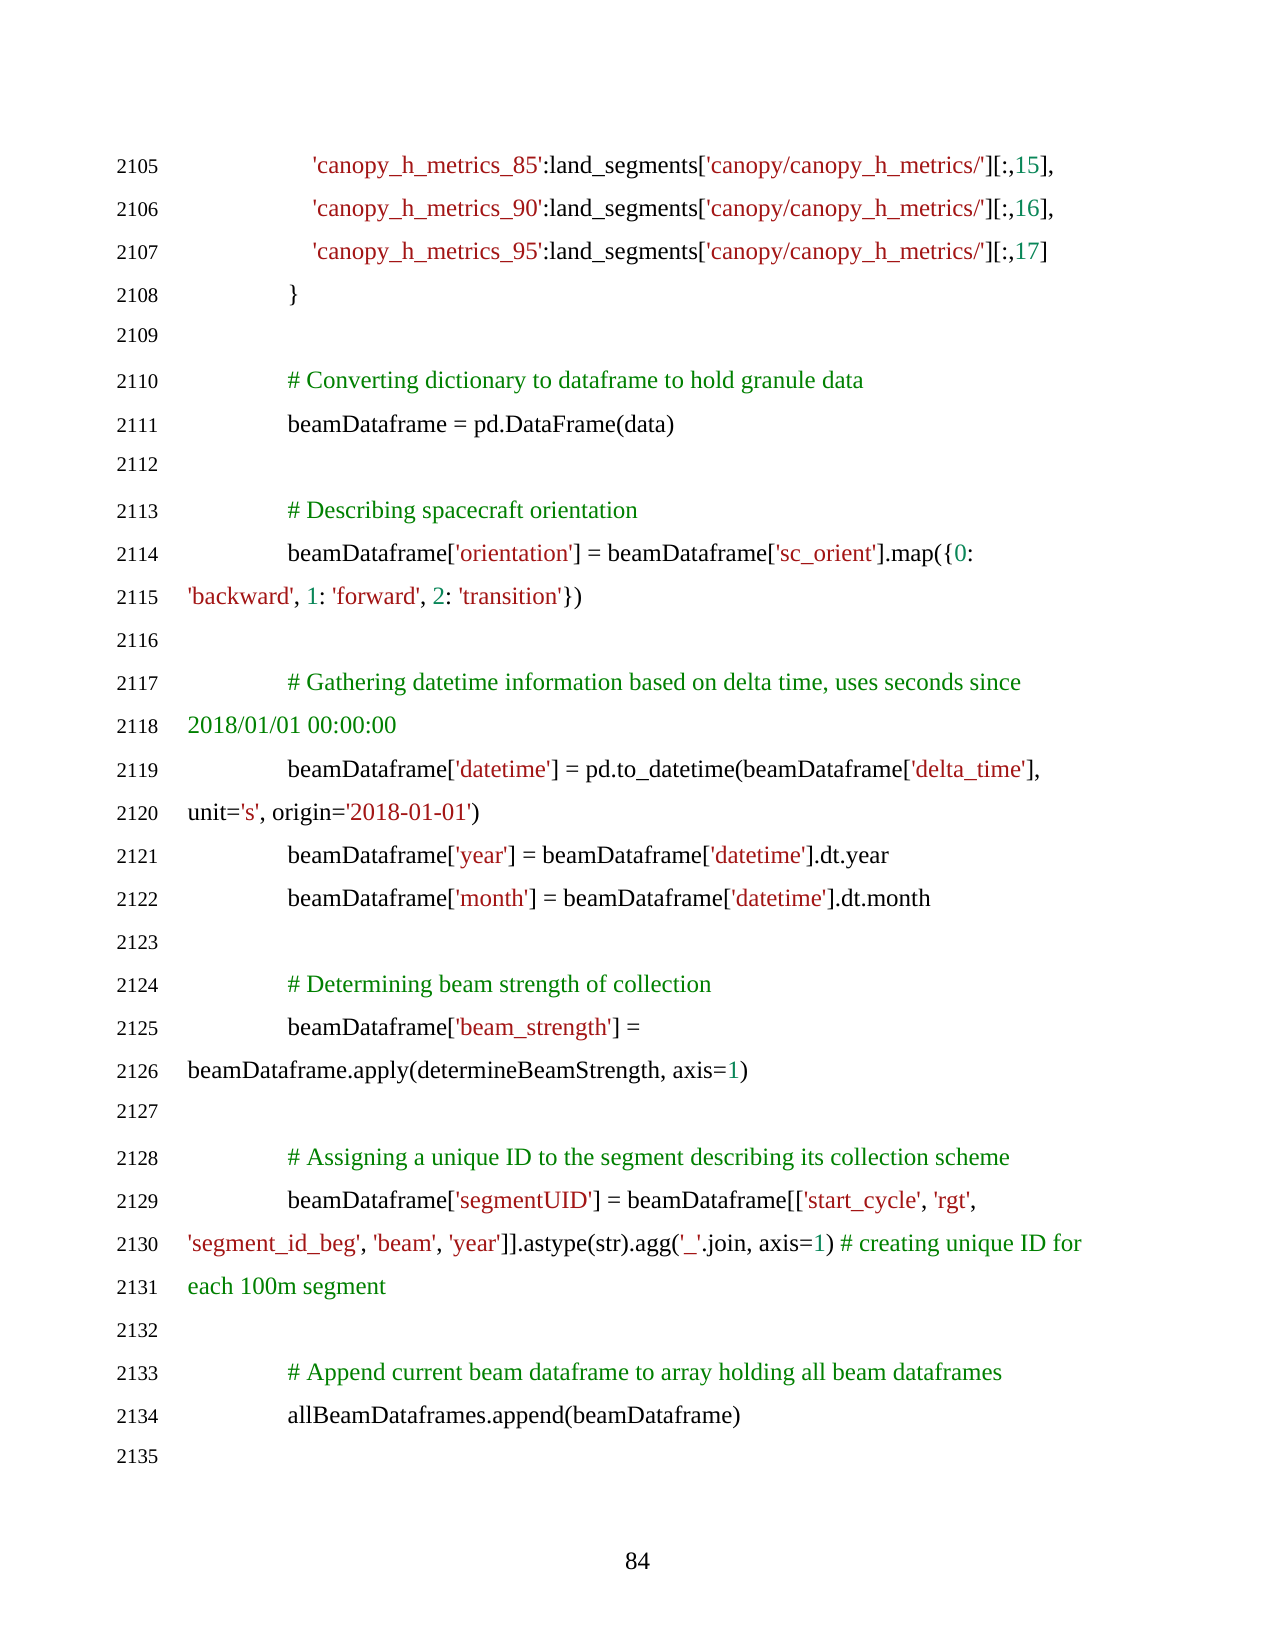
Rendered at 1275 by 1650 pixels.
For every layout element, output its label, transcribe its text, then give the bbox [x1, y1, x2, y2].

text 'canopy_h_metrics_85':land_segments['canopy/canopy_h_metrics/'][:,15], [187, 150, 1087, 179]
text beamDataframe['segmentUID'] = beamDataframe[['start_cycle', 'rgt', 'segment_id_beg', 'beam', 'year']].astype(str).agg('_'.join, axis=1) # creating unique ID for each 100m segment [187, 1185, 1087, 1300]
text # Assigning a unique ID to the segment describing its collection scheme [187, 1142, 1087, 1171]
text beamDataframe['beam_strength'] = beamDataframe.apply(determineBeamStrength, axis=1) [187, 1012, 1087, 1084]
text # Determining beam strength of collection [187, 969, 1087, 998]
text # Describing spacecraft orientation [187, 495, 1087, 524]
text # Converting dictionary to dataframe to hold granule data [187, 366, 1087, 394]
text beamDataframe = pd.DataFrame(data) [187, 409, 1087, 437]
text beamDataframe['orientation'] = beamDataframe['sc_orient'].map({0: 'backward', 1: 'forward', 2: 'transition'}) [187, 538, 1087, 610]
text # Gathering datetime information based on delta time, uses seconds since 2018/01/01 00:00:00 [187, 667, 1087, 739]
text beamDataframe['month'] = beamDataframe['datetime'].dt.month [187, 883, 1087, 912]
text 'canopy_h_metrics_95':land_segments['canopy/canopy_h_metrics/'][:,17] [187, 236, 1087, 265]
text # Append current beam dataframe to array holding all beam dataframes [187, 1357, 1087, 1386]
text } [187, 279, 1087, 308]
text beamDataframe['year'] = beamDataframe['datetime'].dt.year [187, 840, 1087, 869]
text beamDataframe['datetime'] = pd.to_datetime(beamDataframe['delta_time'], unit='s', origin='2018-01-01') [187, 754, 1087, 826]
text allBeamDataframes.append(beamDataframe) [187, 1401, 1087, 1429]
text 'canopy_h_metrics_90':land_segments['canopy/canopy_h_metrics/'][:,16], [187, 193, 1087, 222]
